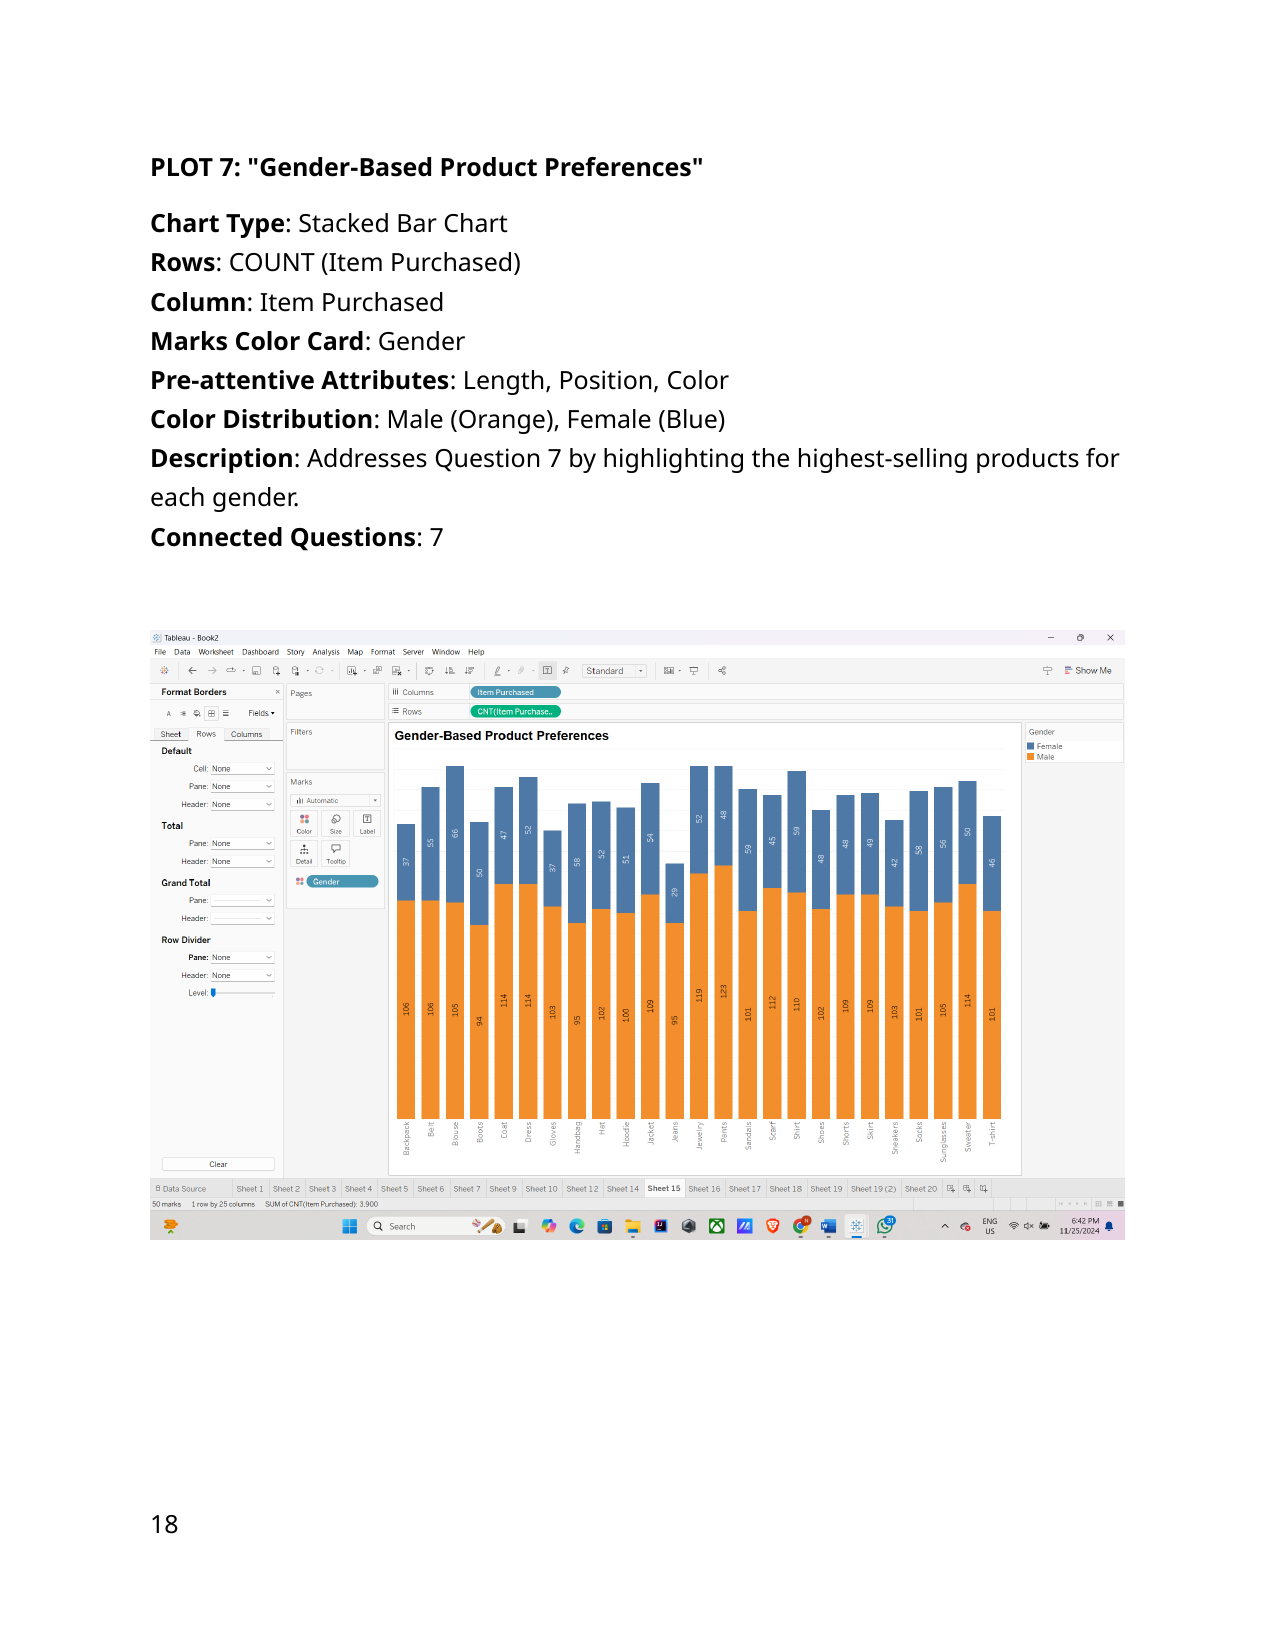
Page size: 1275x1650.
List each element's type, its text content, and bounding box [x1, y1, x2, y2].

picture [150, 630, 1125, 1240]
text PLOT 7: "Gender-Based Product Preferences" [150, 150, 1125, 184]
text Chart Type: Stacked Bar Chart Rows: COUNT (Item Purchased) Column: Item Purchased Marks Color Card: Gender Pre-attentive Attributes: Length, Position, Color Color Distribution: Male (Orange), Female (Blue) Description: Addresses Question 7 by highlighting the highest-selling products for each gender. Connected Questions: 7 [150, 206, 1125, 553]
